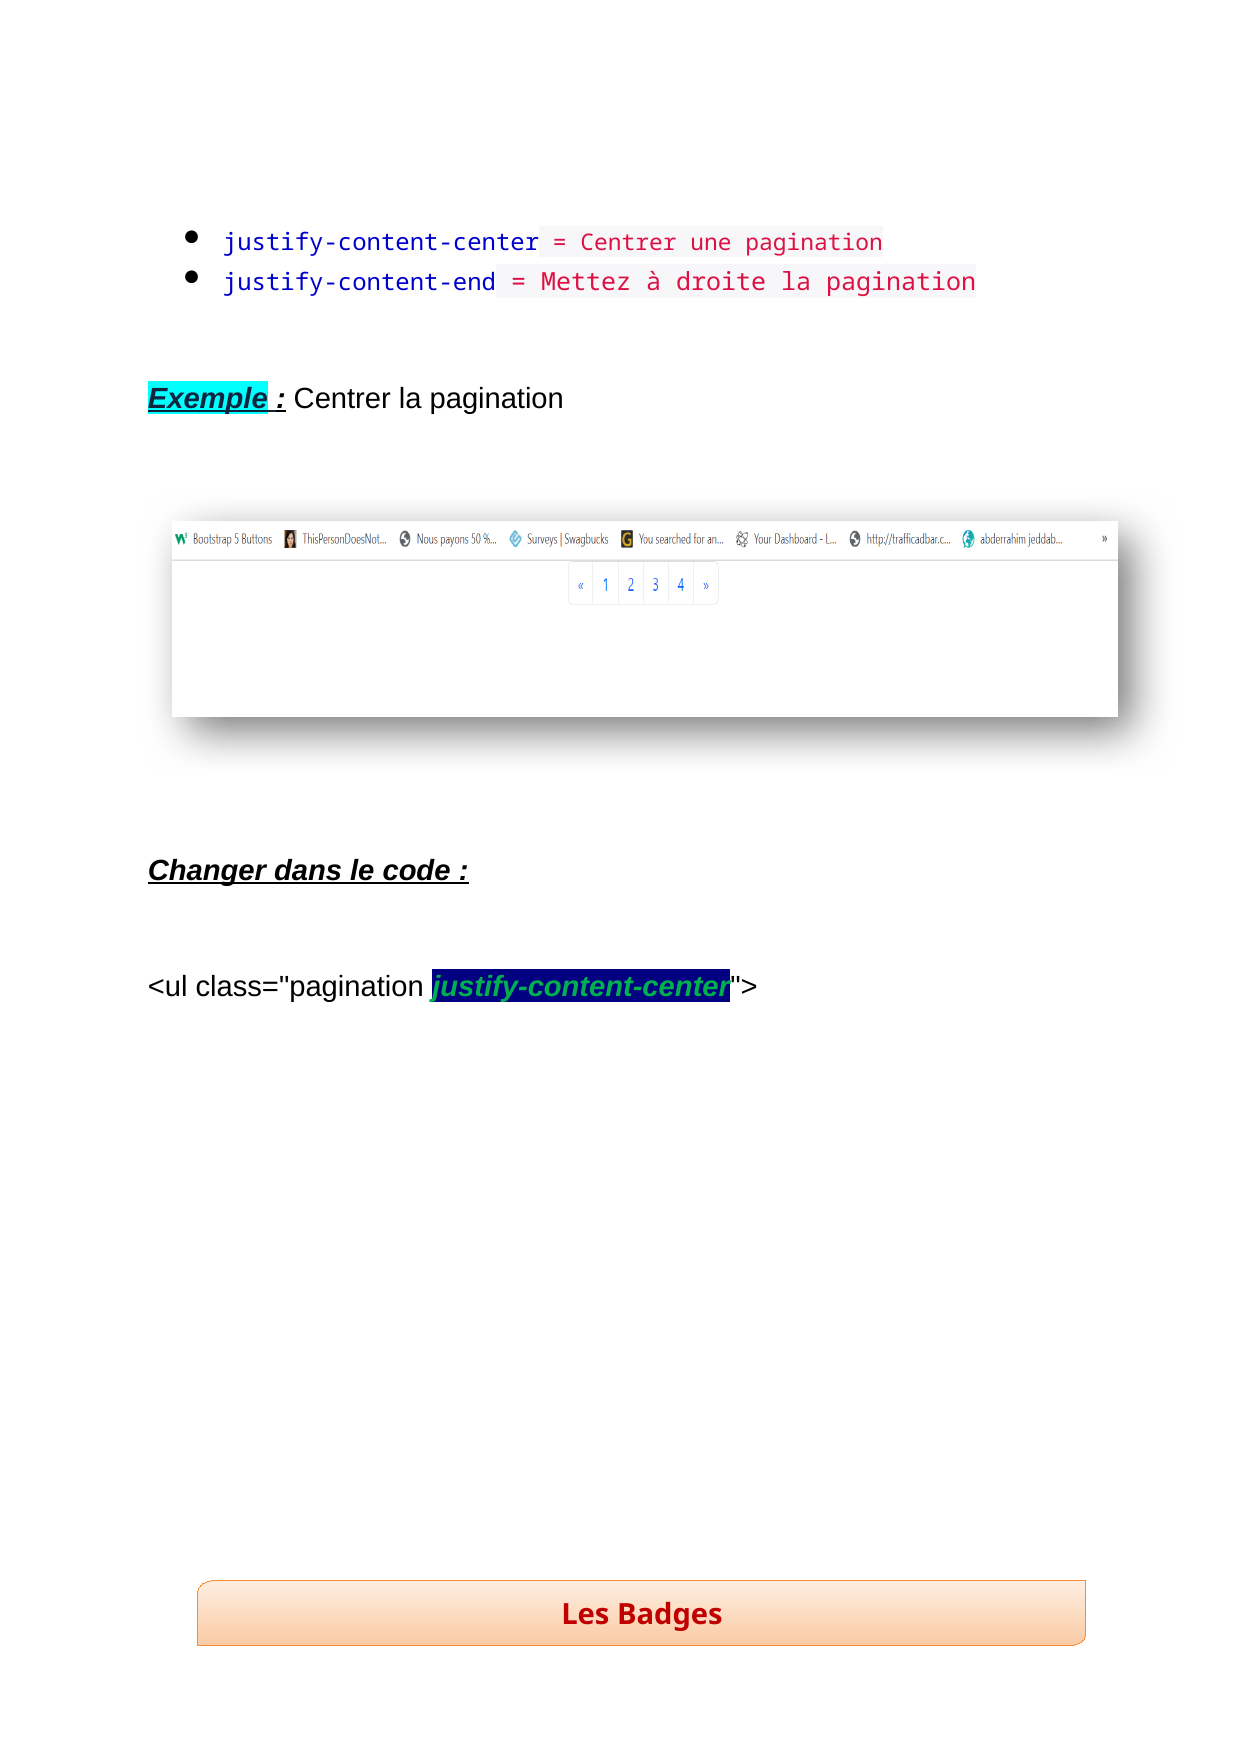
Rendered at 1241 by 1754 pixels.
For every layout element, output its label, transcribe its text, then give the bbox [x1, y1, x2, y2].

picture [172, 521, 1118, 717]
list justify-content-center = Centrer une pagination [185, 225, 1093, 259]
list Changer dans le code : [148, 853, 1093, 886]
list Exemple : Centrer la pagination [268, 381, 1093, 414]
list <ul class="pagination justify-content-center"> [148, 968, 1093, 1002]
list justify-content-end = Mettez à droite la pagination [185, 264, 1093, 299]
